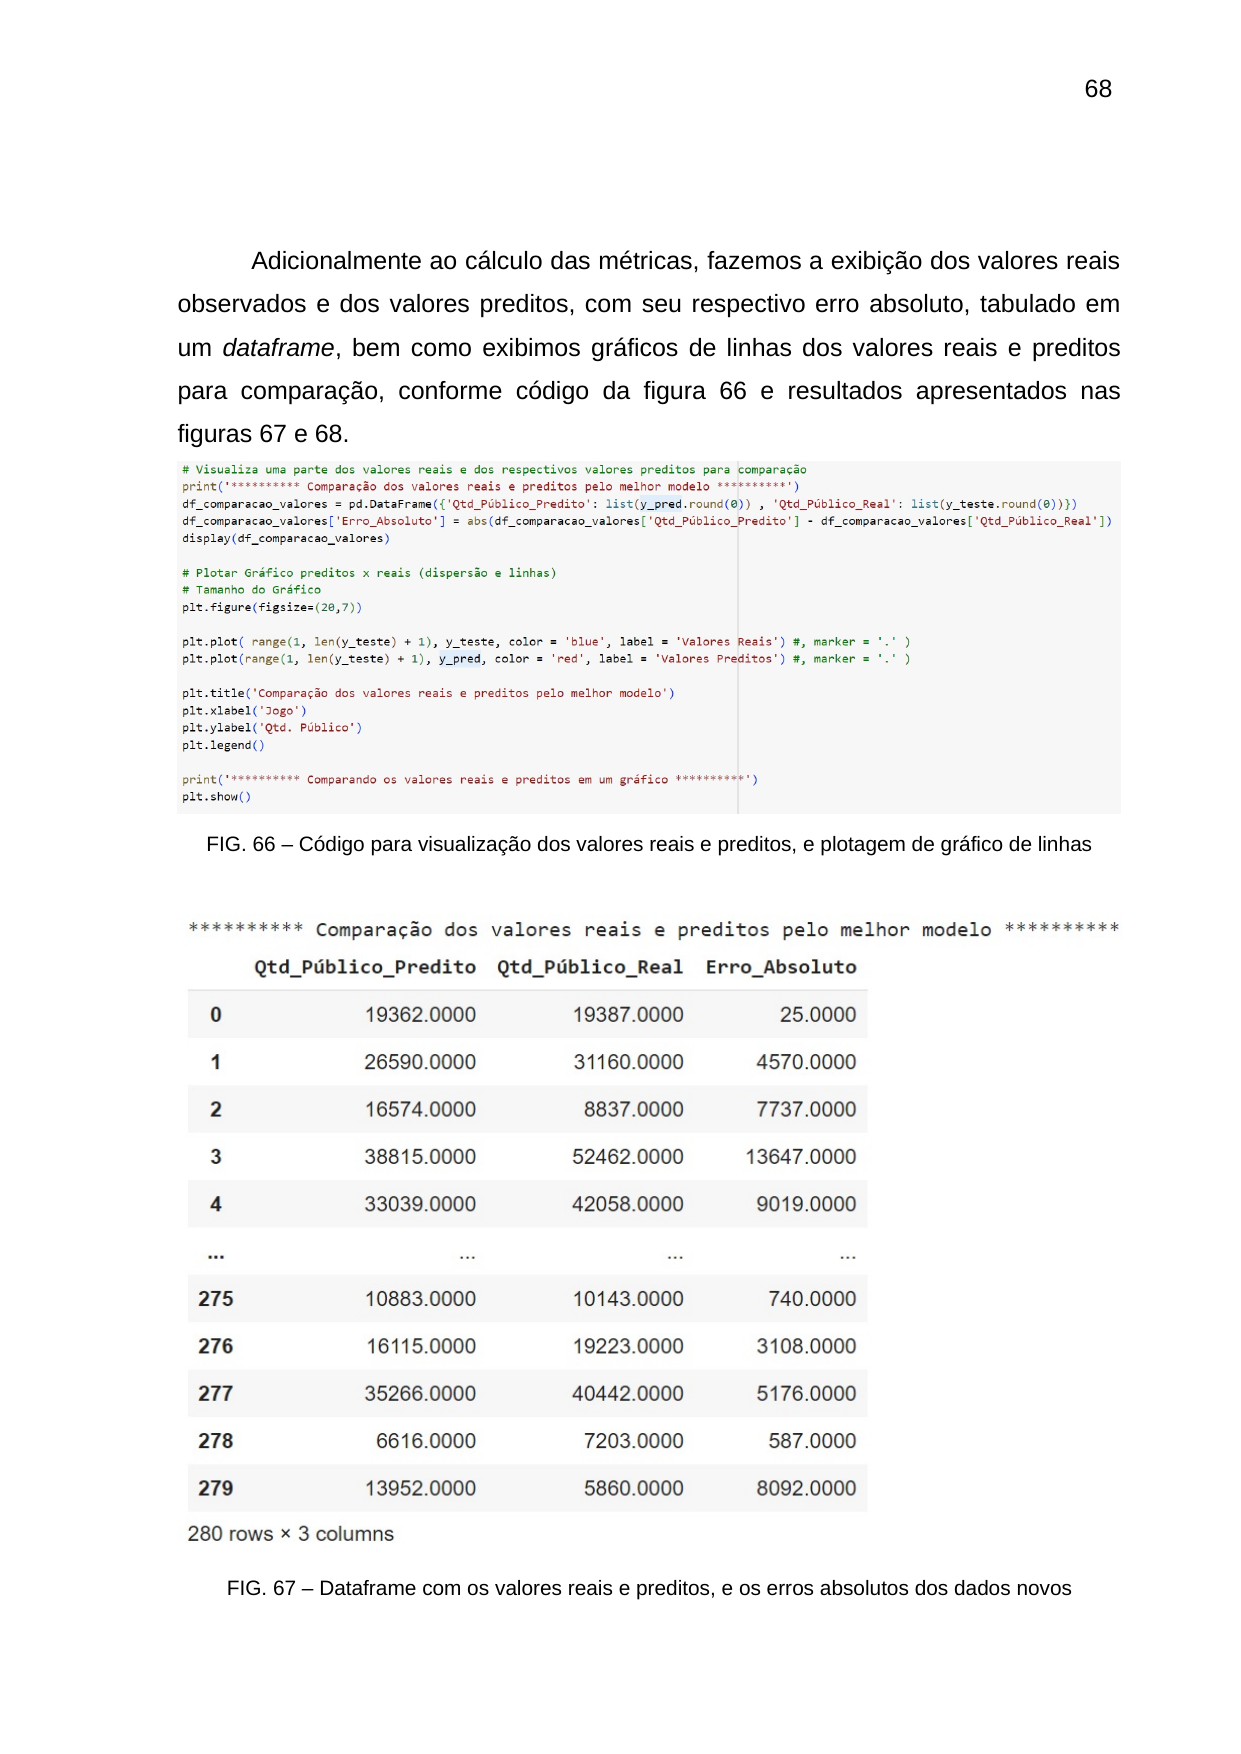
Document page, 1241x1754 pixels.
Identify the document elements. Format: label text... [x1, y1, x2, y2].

picture [177, 461, 1121, 814]
text Adicionalmente ao cálculo das métricas, fazemos a exibição dos valores reais observados e dos valores preditos, com seu respectivo erro absoluto, tabulado em um dataframe, bem como exibimos gráficos de linhas dos valores reais e preditos para comparação, conforme código da figura 66 e resultados apresentados nas figuras 67 e 68. [177, 246, 1122, 447]
text FIG. 67 – Dataframe com os valores reais e preditos, e os erros absolutos dos dados novos [177, 1572, 1122, 1601]
picture [177, 914, 1123, 1558]
text FIG. 66 – Código para visualização dos valores reais e preditos, e plotagem de gráfico de linhas [177, 828, 1122, 857]
